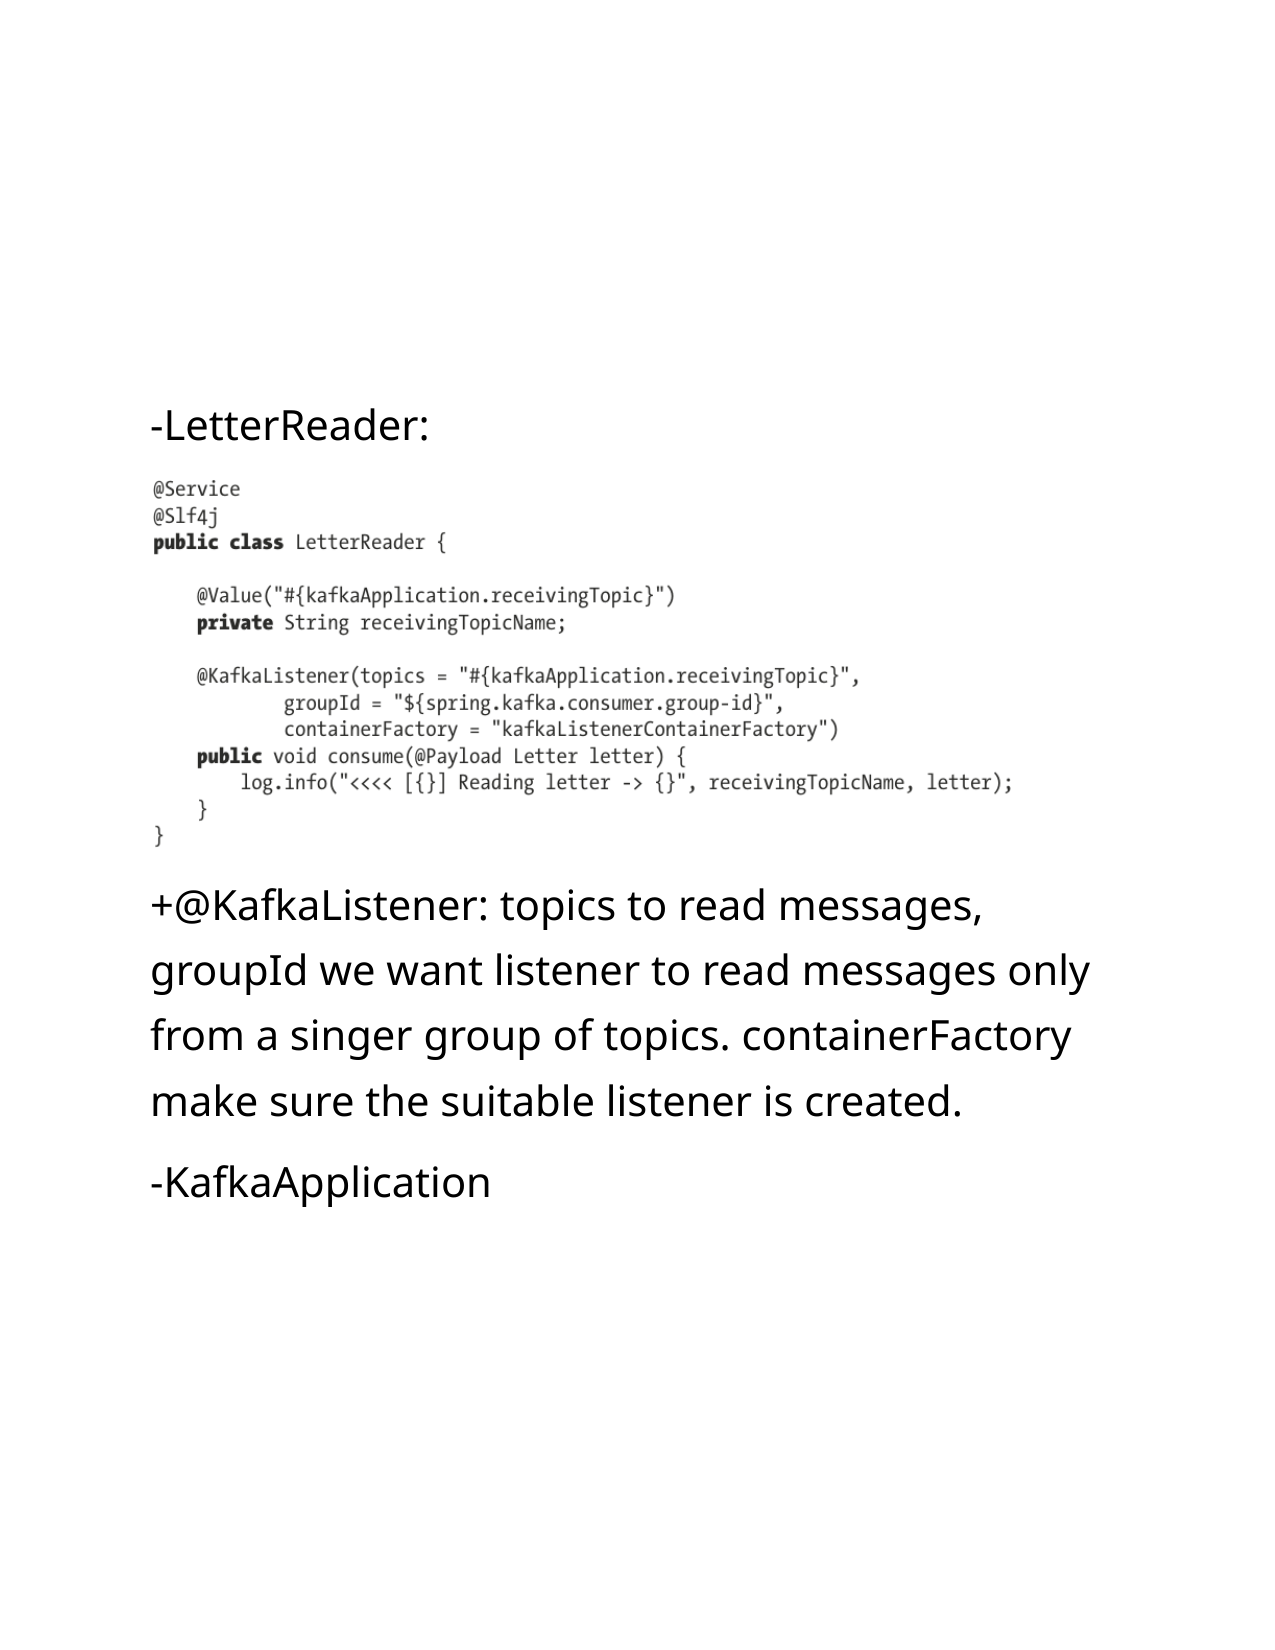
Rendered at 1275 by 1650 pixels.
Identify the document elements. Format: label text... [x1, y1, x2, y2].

text -LetterReader: [150, 396, 1125, 452]
picture [150, 477, 1015, 854]
text +@KafkaListener: topics to read messages, groupId we want listener to read messages only from a singer group of topics. containerFactory make sure the suitable listener is created. [150, 876, 1125, 1128]
text -KafkaApplication [150, 1153, 1125, 1210]
